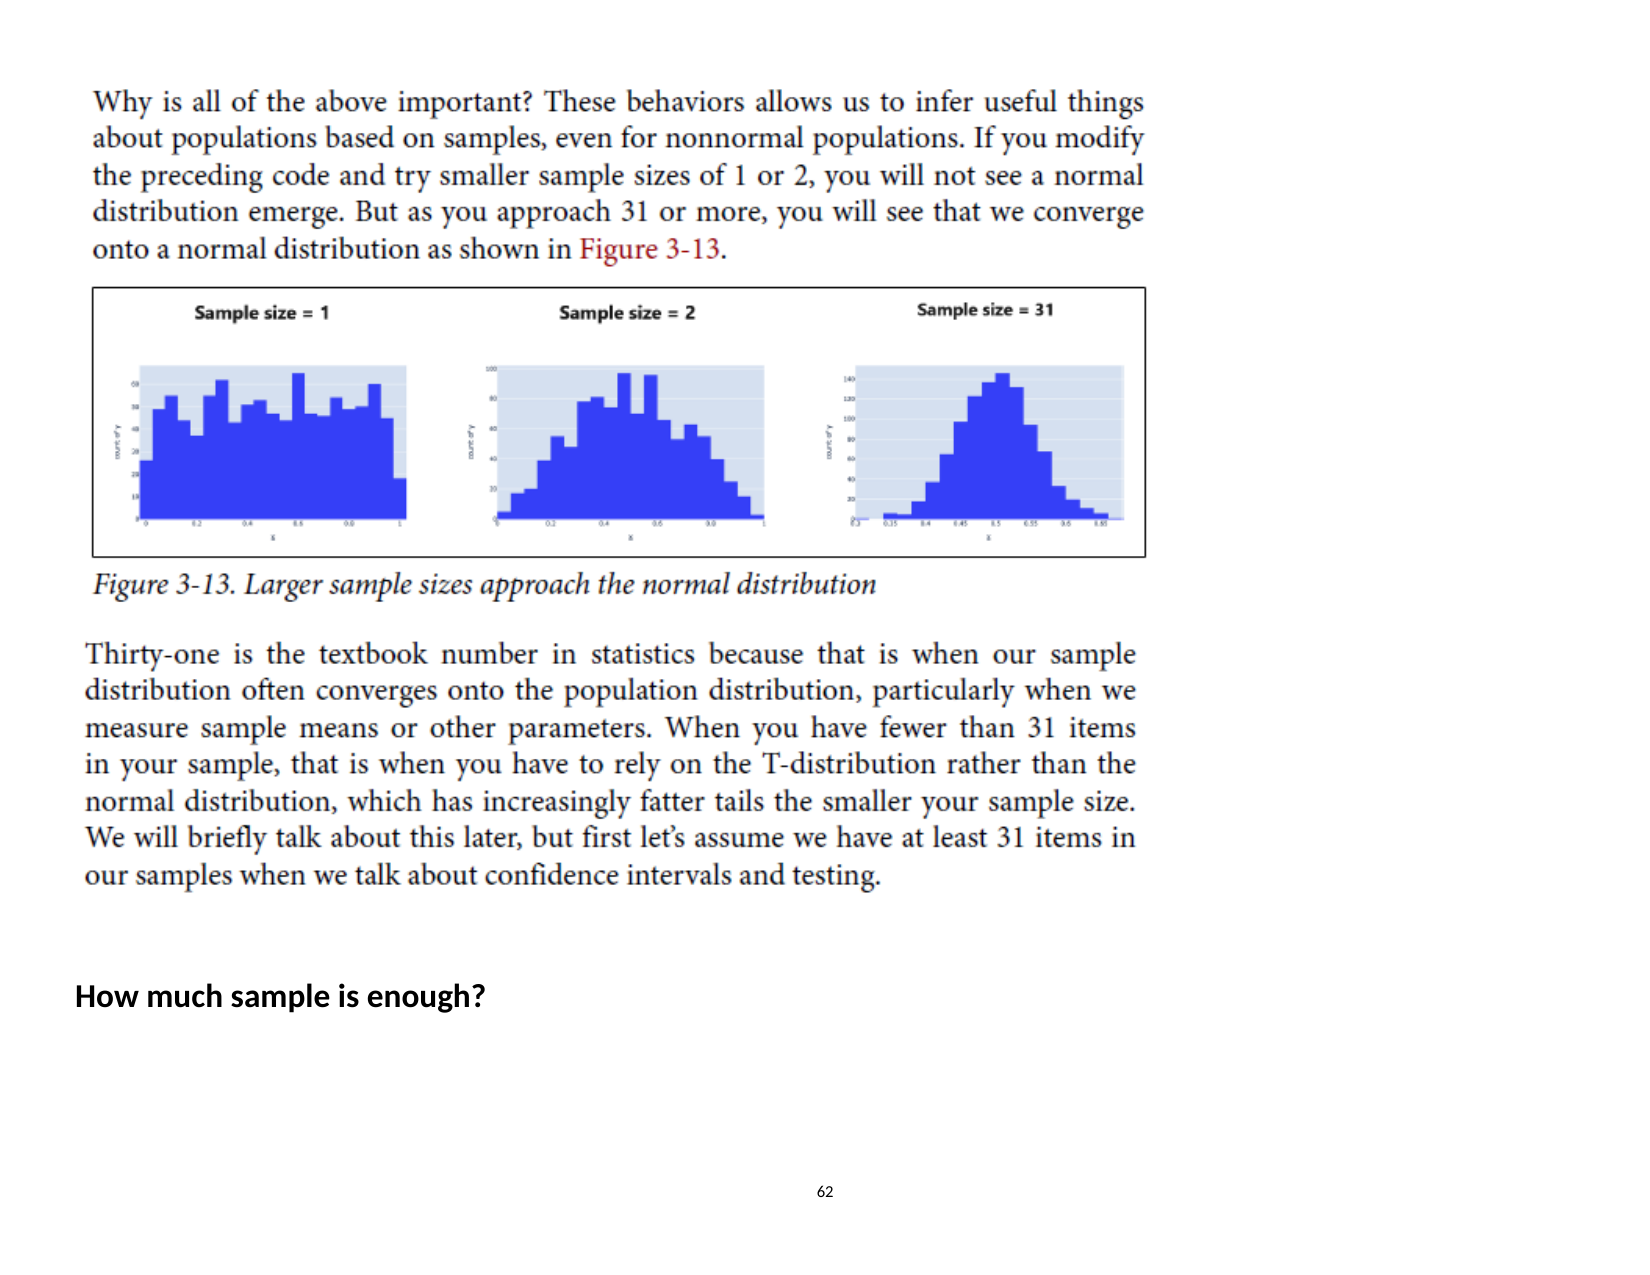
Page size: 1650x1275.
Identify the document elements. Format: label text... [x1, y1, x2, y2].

text How much sample is enough? [75, 975, 1575, 1016]
picture [75, 75, 1162, 613]
picture [75, 631, 1154, 910]
